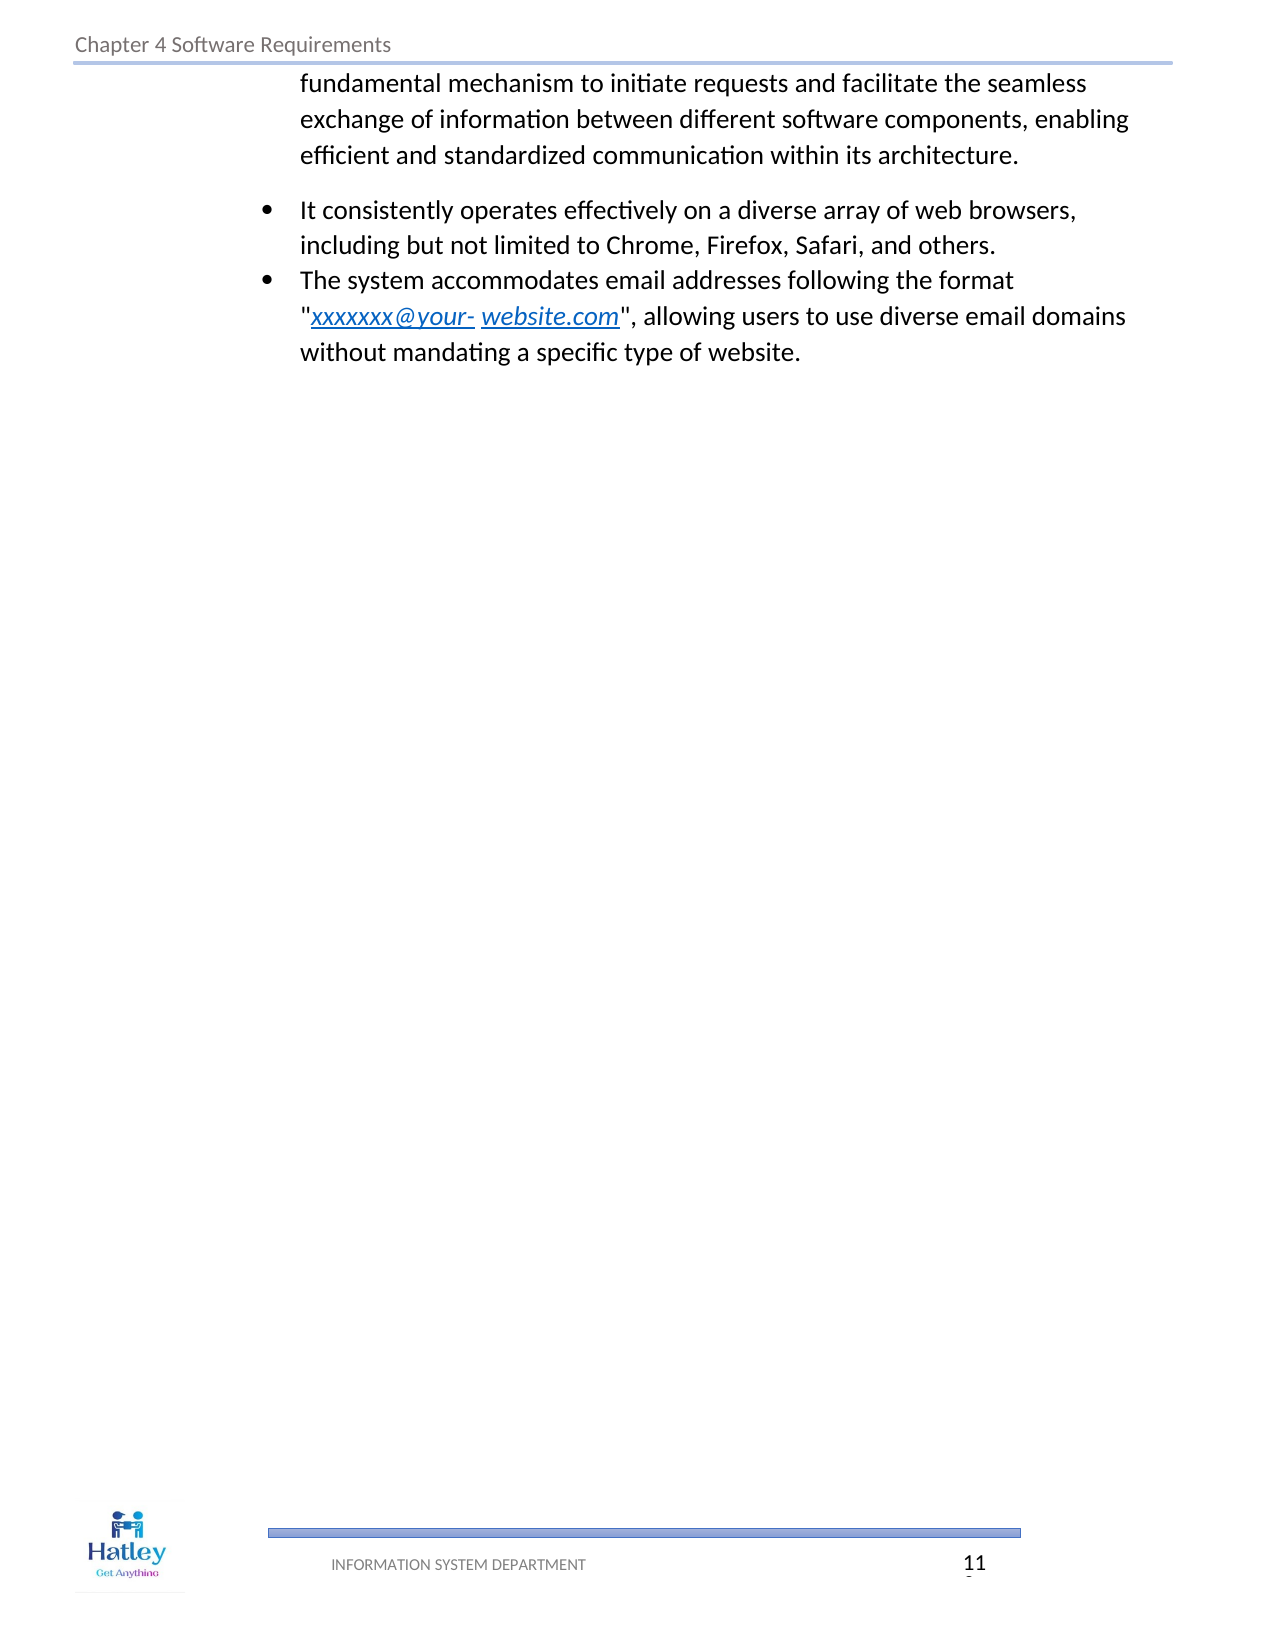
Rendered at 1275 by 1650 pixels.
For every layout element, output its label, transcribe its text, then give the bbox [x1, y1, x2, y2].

list It consistently operates eﬀectively on a diverse array of web browsers, including but not limited to Chrome, Firefox, Safari, and others. [262, 193, 1176, 261]
list The system accommodates email addresses following the format "xxxxxxx@your- website.com", allowing users to use diverse email domains without mandating a specific type of website. [262, 263, 1190, 368]
picture [269, 1529, 1020, 1537]
picture [75, 1498, 185, 1593]
